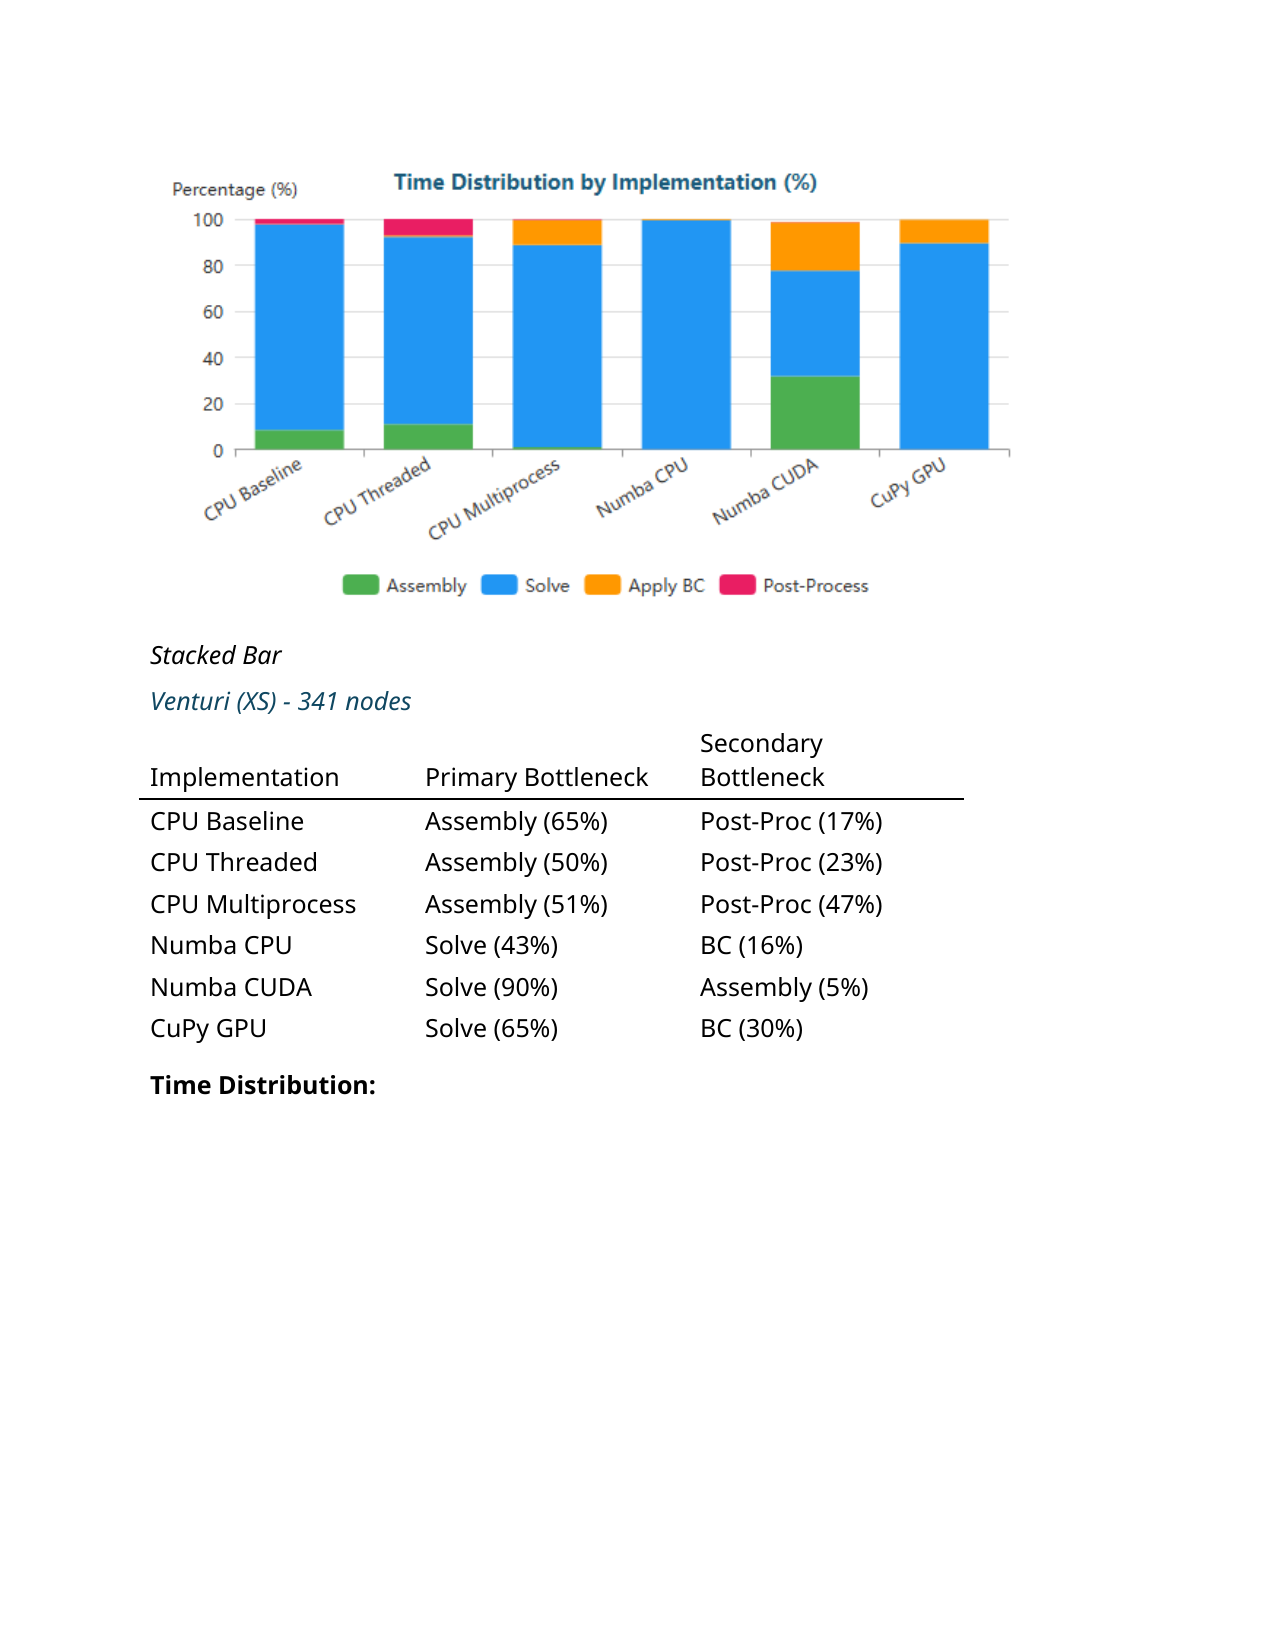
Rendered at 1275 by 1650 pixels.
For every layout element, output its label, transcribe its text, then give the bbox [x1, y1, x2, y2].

subtitle Venturi (XS) - 341 nodes [150, 684, 1125, 718]
picture [168, 150, 1044, 617]
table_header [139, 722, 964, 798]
text Time Distribution: [150, 1068, 1125, 1102]
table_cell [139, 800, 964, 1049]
text Stacked Bar [150, 637, 1125, 672]
